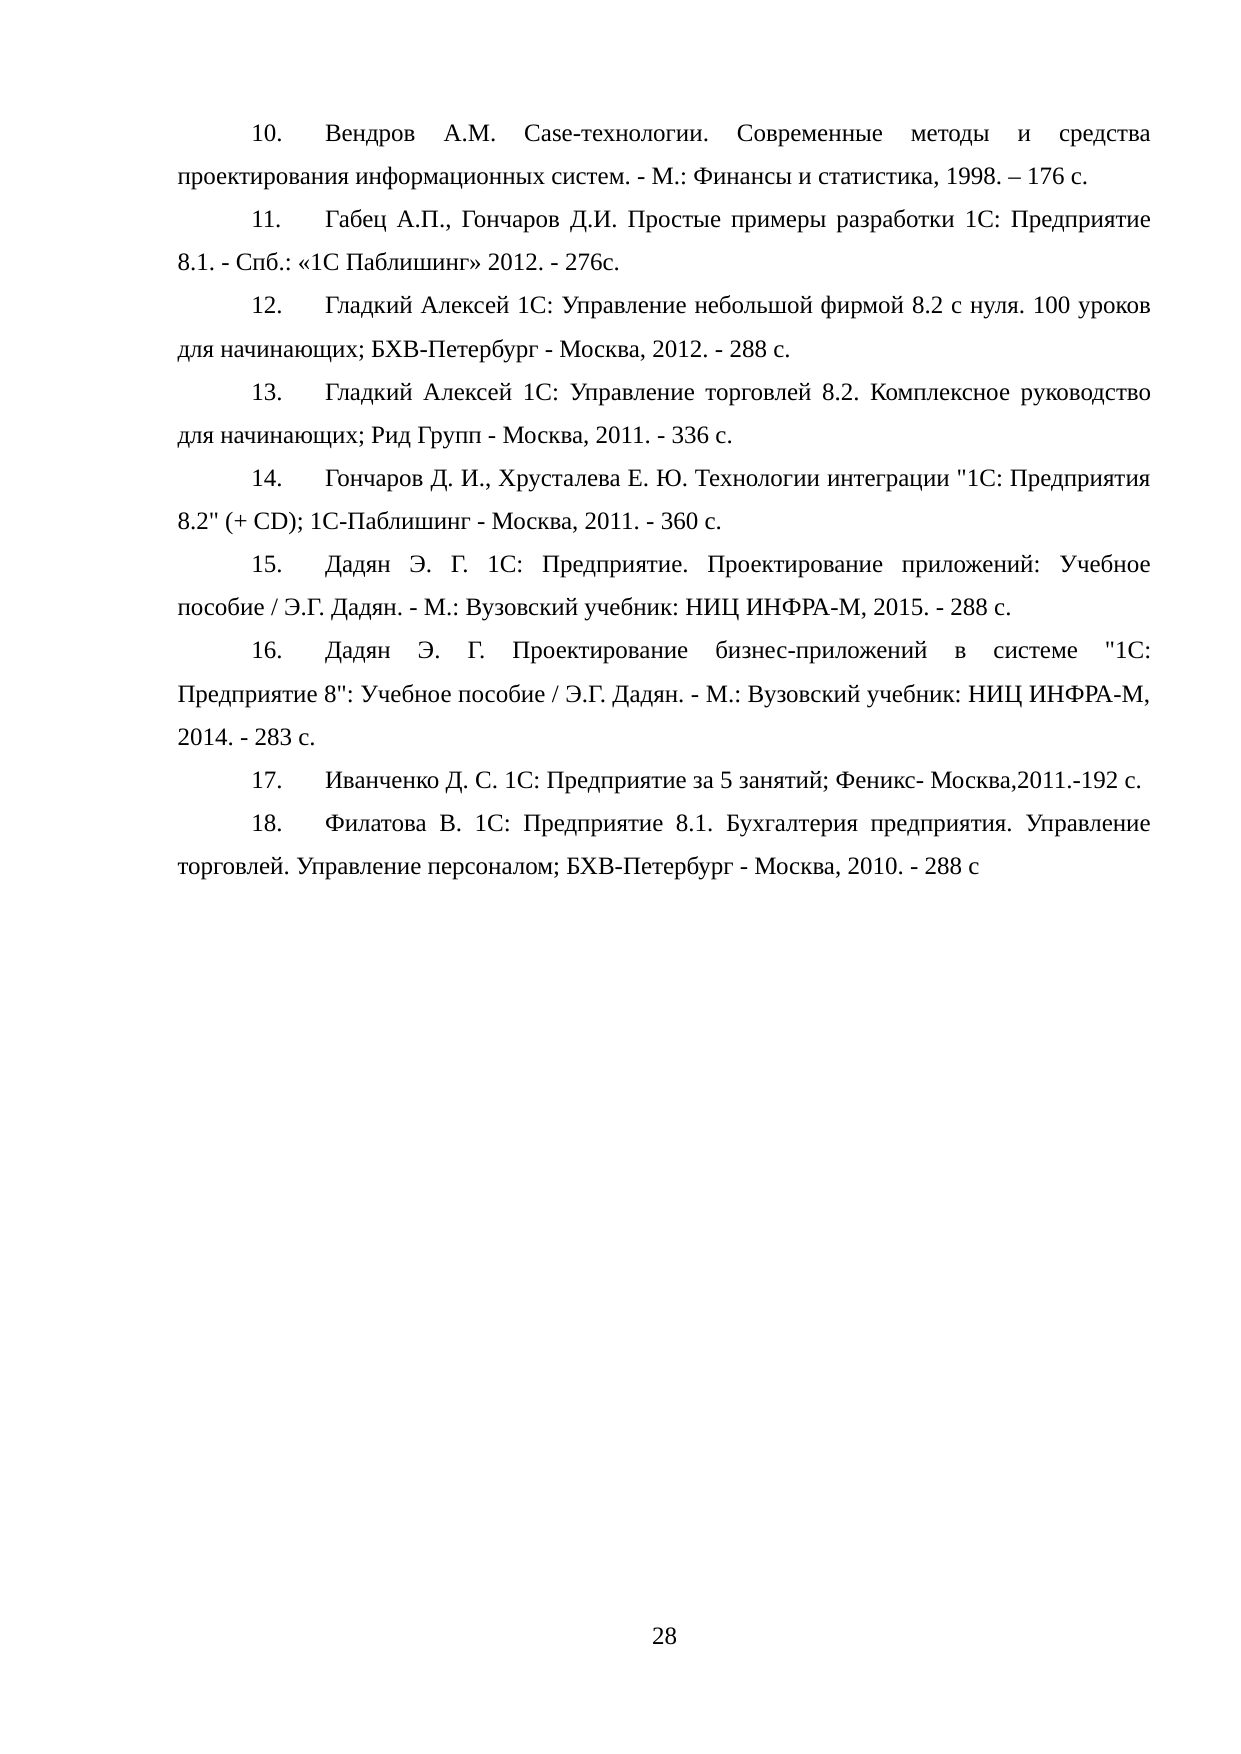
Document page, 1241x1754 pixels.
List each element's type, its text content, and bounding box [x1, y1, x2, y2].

list Вендров A.M. Сase-технологии. Современные методы и средства проектирования информационных систем. - М.: Финансы и статистика, 1998. – 176 с. [177, 118, 1152, 190]
list Иванченко Д. С. 1С: Предприятие за 5 занятий; Феникс- Москва,2011.-192 c. [177, 765, 1152, 794]
list Дадян Э. Г. 1С: Предприятие. Проектирование приложений: Учебное пособие / Э.Г. Дадян. - М.: Вузовский учебник: НИЦ ИНФРА-М, 2015. - 288 с. [177, 549, 1152, 621]
list Филатова В. 1C: Предприятие 8.1. Бухгалтерия предприятия. Управление торговлей. Управление персоналом; БХВ-Петербург - Москва, 2010. - 288 c [177, 808, 1152, 880]
list Дадян Э. Г. Проектирование бизнес-приложений в системе "1С: Предприятие 8": Учебное пособие / Э.Г. Дадян. - М.: Вузовский учебник: НИЦ ИНФРА-М, 2014. - 283 с. [177, 636, 1152, 751]
list Гончаров Д. И., Хрусталева Е. Ю. Технологии интеграции "1С: Предприятия 8.2" (+ CD); 1С-Паблишинг - Москва, 2011. - 360 c. [177, 463, 1152, 535]
list Гладкий Алексей 1С: Управление небольшой фирмой 8.2 с нуля. 100 уроков для начинающих; БХВ-Петербург - Москва, 2012. - 288 c. [177, 291, 1152, 362]
list Габец А.П., Гончаров Д.И. Простые примеры разработки 1С: Предприятие 8.1. - Спб.: «1С Паблишинг» 2012. - 276с. [177, 204, 1152, 276]
list Гладкий Алексей 1С: Управление торговлей 8.2. Комплексное руководство для начинающих; Рид Групп - Москва, 2011. - 336 c. [177, 377, 1152, 449]
